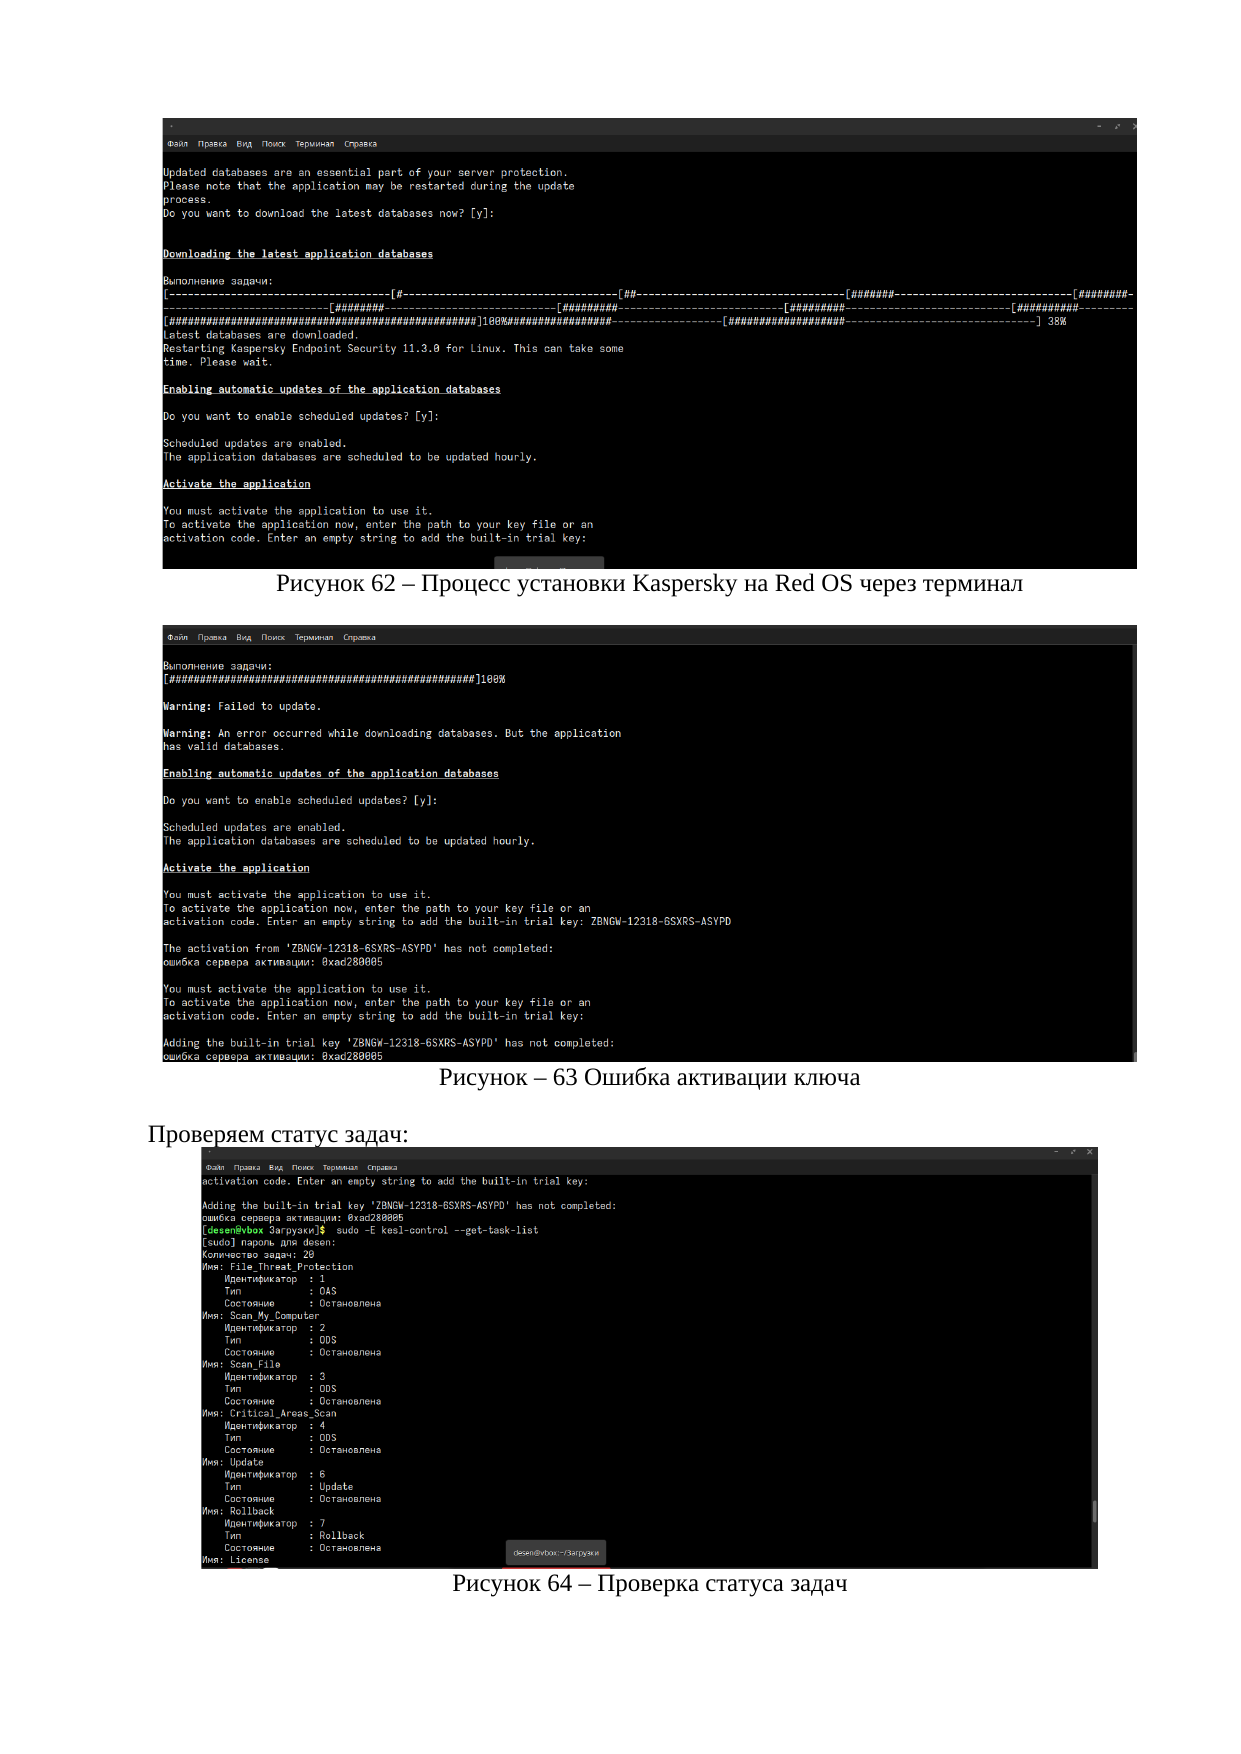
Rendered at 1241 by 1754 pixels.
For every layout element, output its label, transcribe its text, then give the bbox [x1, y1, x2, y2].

picture [162, 625, 1137, 1062]
picture [162, 118, 1137, 569]
text Рисунок 64 – Проверка статуса задач [148, 1568, 1152, 1597]
text Проверяем статус задач: [148, 1119, 1152, 1148]
text Рисунок – 63 Ошибка активации ключа [148, 1062, 1152, 1119]
picture [201, 1147, 1098, 1569]
